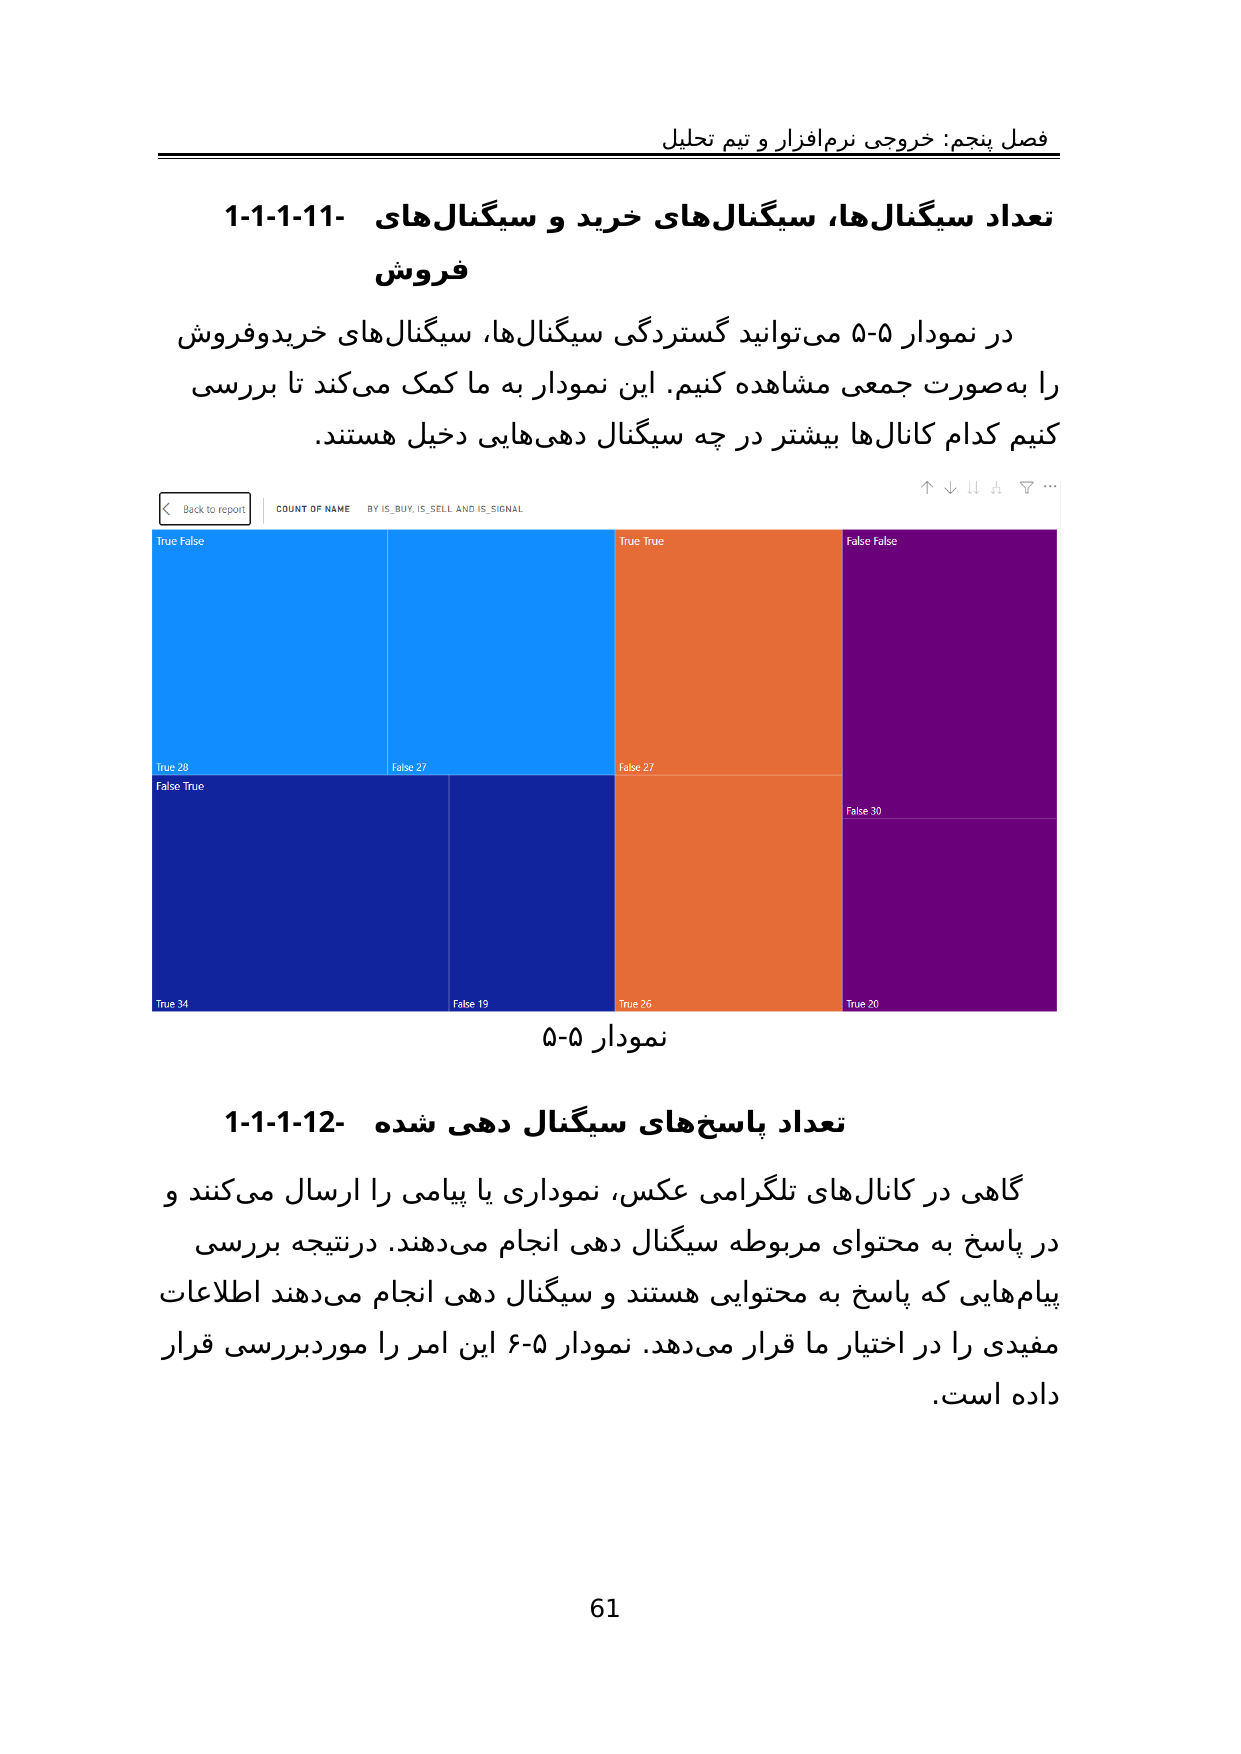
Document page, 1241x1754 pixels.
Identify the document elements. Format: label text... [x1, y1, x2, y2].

text گاهی در کانال‌های تلگرامی عکس، نموداری یا پیامی را ارسال می‌کنند و در پاسخ به محتوای مربوطه سیگنال دهی انجام می‌دهند. درنتیجه بررسی پیام‌هایی که پاسخ به محتوایی هستند و سیگنال دهی انجام می‌دهند اطلاعات مفیدی را در اختیار ما قرار می‌دهد. نمودار ۵-۶ این امر را موردبررسی قرار داده است. [150, 1174, 1060, 1411]
picture [150, 481, 1060, 1013]
text در نمودار ۵-۵ می‌توانید گستردگی سیگنال‌ها، سیگنال‌های خریدوفروش را به‌صورت جمعی مشاهده کنیم. این نمودار به ما کمک می‌کند تا بررسی کنیم کدام کانال‌ها بیشتر در چه سیگنال دهی‌هایی دخیل هستند. [150, 316, 1060, 452]
text نمودار ۵-۵ [150, 1013, 1060, 1053]
subtitle تعداد سیگنال‌ها، سیگنال‌های خرید و سیگنال‌های فروش [224, 196, 1060, 286]
subtitle تعداد پاسخ‌های سیگنال‌ دهی شده [224, 1102, 1060, 1141]
